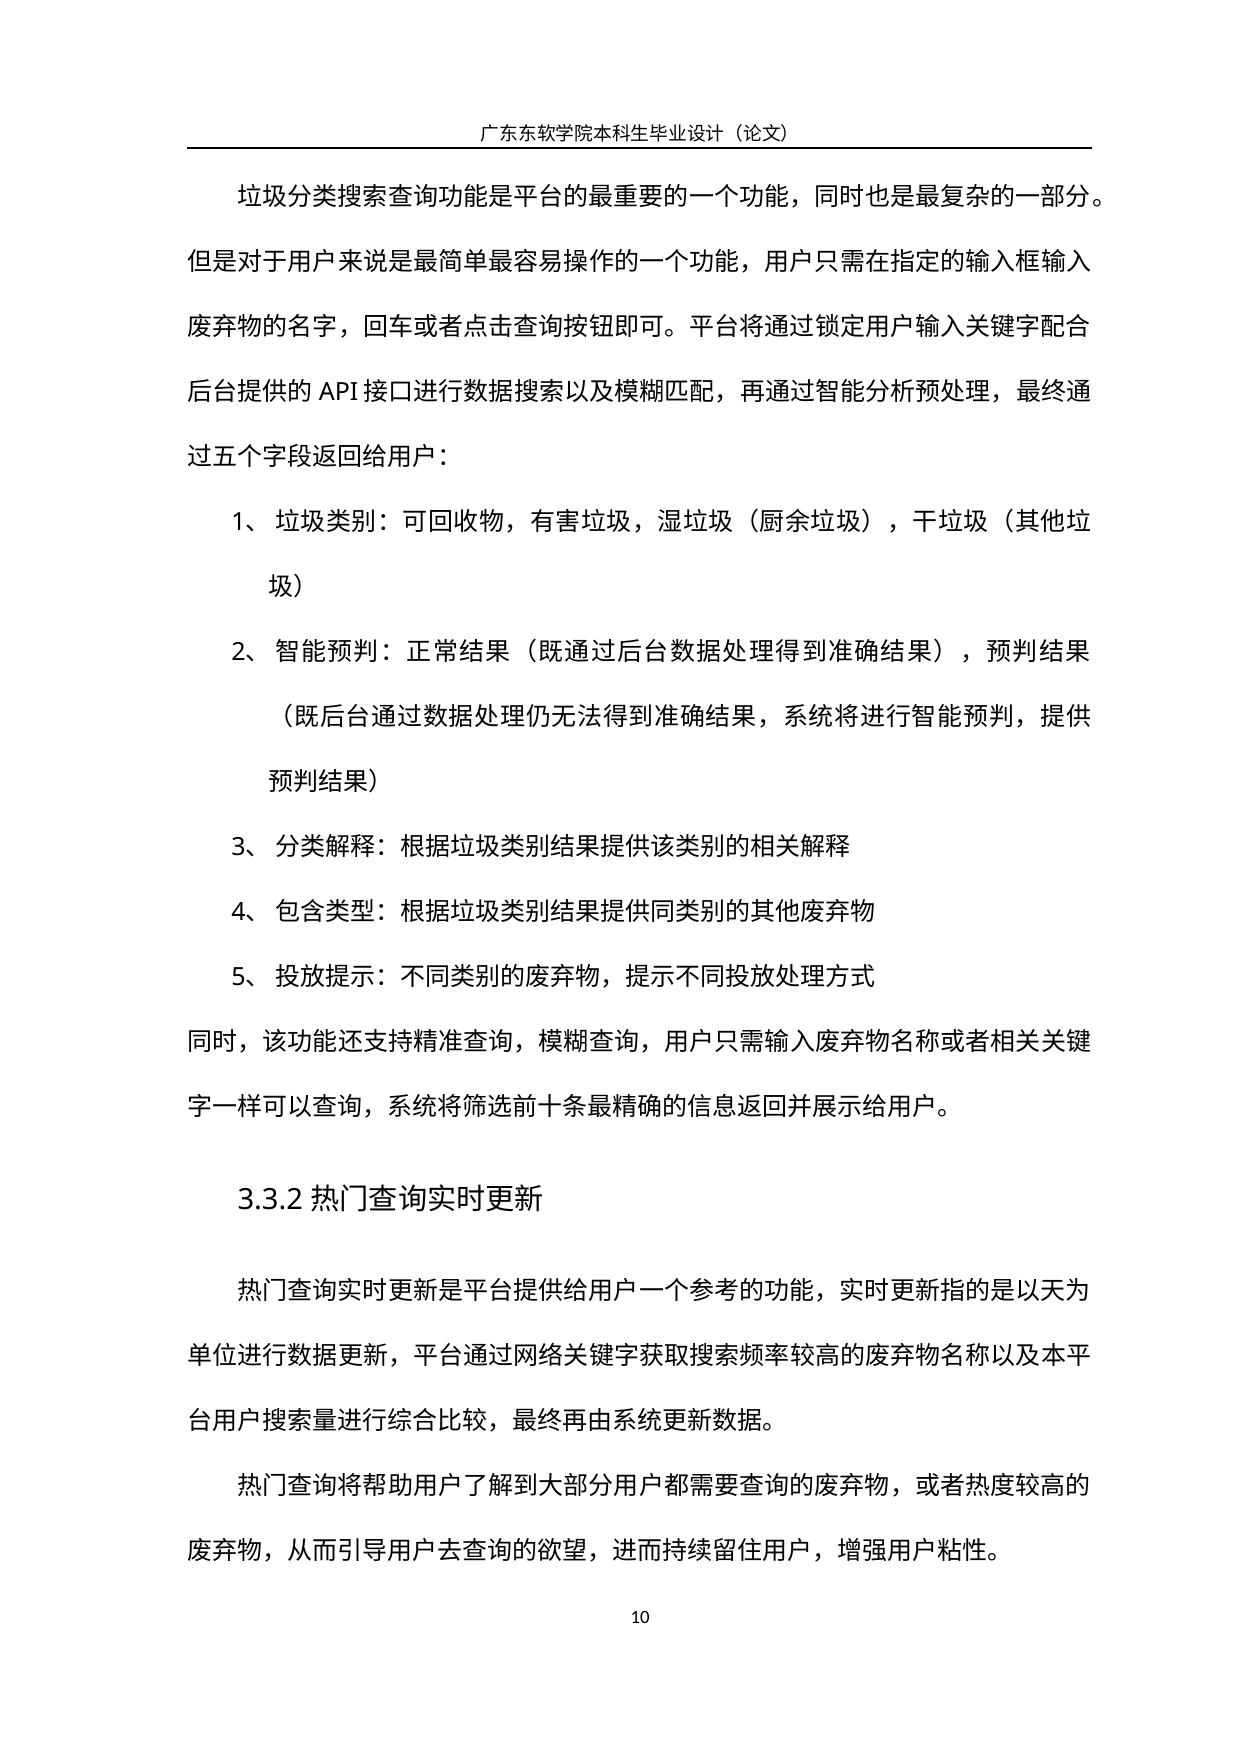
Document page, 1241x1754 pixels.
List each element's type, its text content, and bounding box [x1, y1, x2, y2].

text 热门查询将帮助用户了解到大部分用户都需要查询的废弃物，或者热度较高的废弃物，从而引导用户去查询的欲望，进而持续留住用户，增强用户粘性。 [187, 1451, 1092, 1581]
text 同时，该功能还支持精准查询，模糊查询，用户只需输入废弃物名称或者相关关键字一样可以查询，系统将筛选前十条最精确的信息返回并展示给用户。 [187, 1007, 1092, 1137]
list 智能预判：正常结果（既通过后台数据处理得到准确结果），预判结果（既后台通过数据处理仍无法得到准确结果，系统将进行智能预判，提供预判结果） [231, 617, 1092, 812]
list 包含类型：根据垃圾类别结果提供同类别的其他废弃物 [231, 877, 1092, 942]
list 分类解释：根据垃圾类别结果提供该类别的相关解释 [231, 812, 1092, 877]
list 投放提示：不同类别的废弃物，提示不同投放处理方式 [231, 942, 1092, 1007]
title 3.3.2 热门查询实时更新 [237, 1164, 1092, 1229]
text 垃圾分类搜索查询功能是平台的最重要的一个功能，同时也是最复杂的一部分。但是对于用户来说是最简单最容易操作的一个功能，用户只需在指定的输入框输入废弃物的名字，回车或者点击查询按钮即可。平台将通过锁定用户输入关键字配合后台提供的 API接口进行数据搜索以及模糊匹配，再通过智能分析预处理，最终通过五个字段返回给用户： [187, 162, 1092, 487]
text 热门查询实时更新是平台提供给用户一个参考的功能，实时更新指的是以天为单位进行数据更新，平台通过网络关键字获取搜索频率较高的废弃物名称以及本平台用户搜索量进行综合比较，最终再由系统更新数据。 [187, 1256, 1092, 1451]
list 垃圾类别：可回收物，有害垃圾，湿垃圾（厨余垃圾），干垃圾（其他垃圾） [231, 487, 1092, 617]
